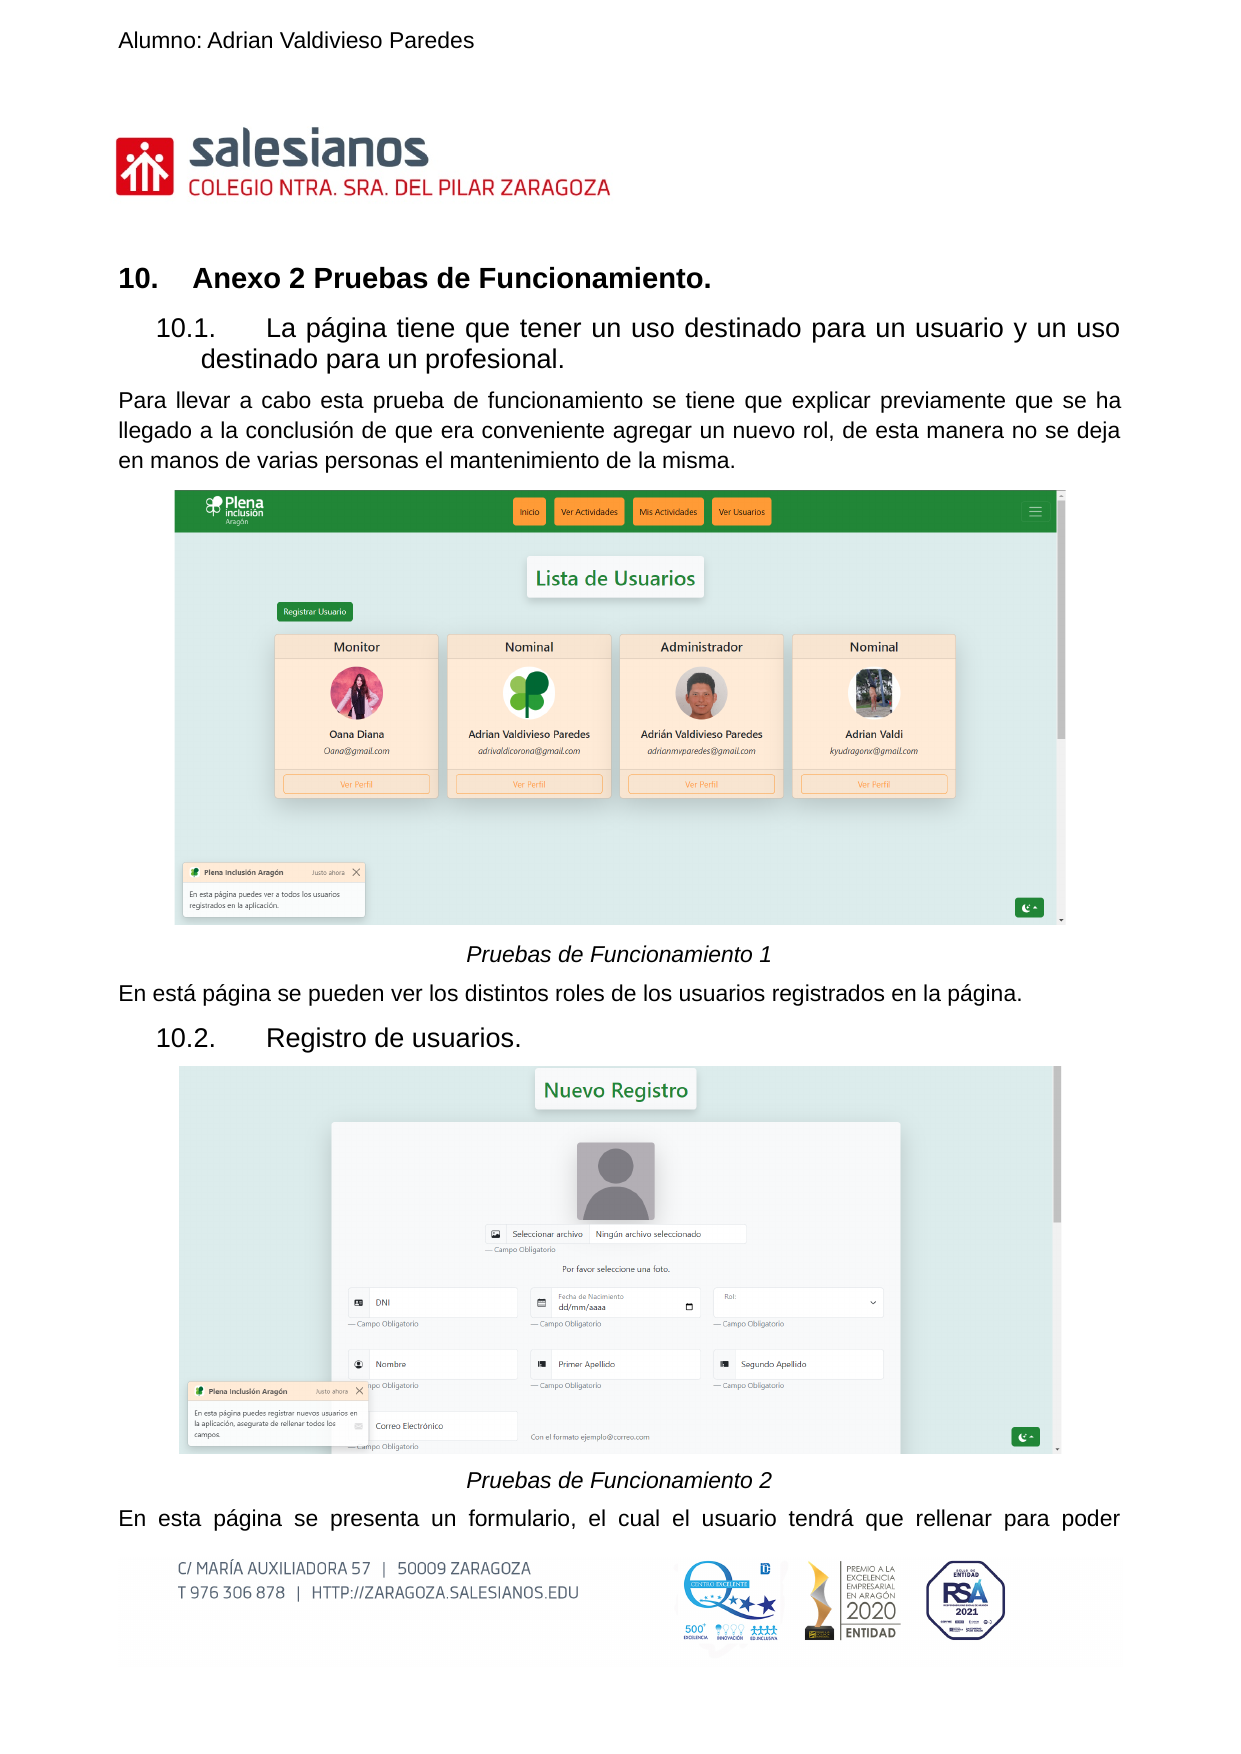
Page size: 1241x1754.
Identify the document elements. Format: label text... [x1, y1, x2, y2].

picture [174, 490, 1066, 925]
subtitle Anexo 2 Pruebas de Funcionamiento. [118, 261, 1122, 294]
text Pruebas de Funcionamiento 1 [118, 941, 1122, 967]
text En esta página se presenta un formulario, el cual el usuario tendrá que rellenar para poder ingresar un nuevo usuario a la aplicación. [118, 1505, 1122, 1532]
text En está página se pueden ver los distintos roles de los usuarios registrados en la página. [118, 979, 1122, 1006]
picture [118, 1557, 1123, 1667]
picture [100, 115, 629, 217]
text Pruebas de Funcionamiento 2 [118, 1467, 1122, 1493]
text Para llevar a cabo esta prueba de funcionamiento se tiene que explicar previamente que se ha llegado a la conclusión de que era conveniente agregar un nuevo rol, de esta manera no se deja en manos de varias personas el mantenimiento de la misma. [118, 387, 1122, 473]
text La página tiene que tener un uso destinado para un usuario y un uso destinado para un profesional. [156, 312, 1122, 374]
text Registro de usuarios. [156, 1022, 1122, 1053]
picture [179, 1066, 1062, 1454]
